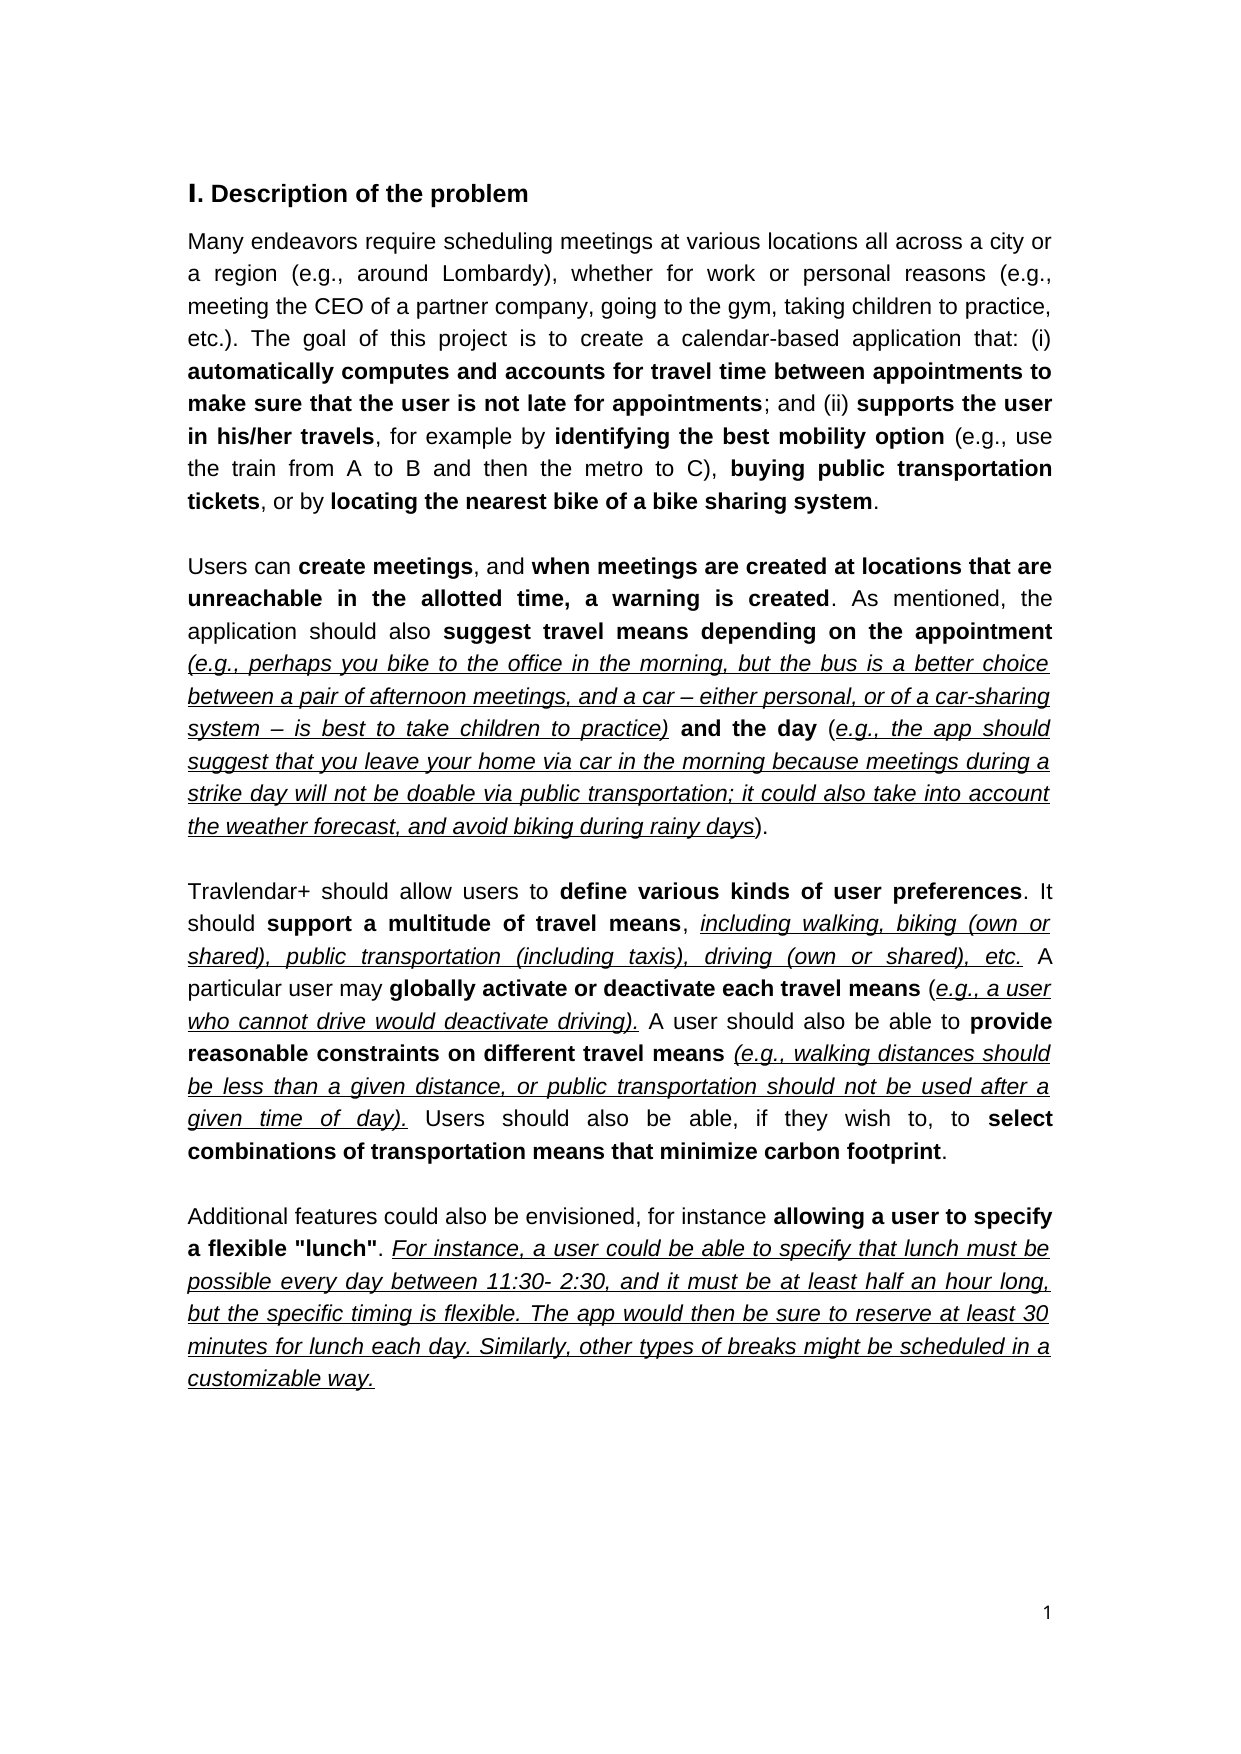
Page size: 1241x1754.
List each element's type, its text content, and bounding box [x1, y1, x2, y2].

text Additional features could also be envisioned, for instance allowing a user to specify a flexible "lunch". For instance, a user could be able to specify that lunch must be possible every day between 11:30- 2:30, and it must be at least half an hour long, but the specific timing is flexible. The app would then be sure to reserve at least 30 minutes for lunch each day. Similarly, other types of breaks might be scheduled in a customizable way. [187, 1200, 1053, 1395]
text Users can create meetings, and when meetings are created at locations that are unreachable in the allotted time, a warning is created. As mentioned, the application should also suggest travel means depending on the appointment (e.g., perhaps you bike to the office in the morning, but the bus is a better choice between a pair of afternoon meetings, and a car – either personal, or of a car-sharing system – is best to take children to practice) and the day (e.g., the app should suggest that you leave your home via car in the morning because meetings during a strike day will not be doable via public transportation; it could also take into account the weather forecast, and avoid biking during rainy days). [187, 550, 1053, 842]
text Ⅰ. Description of the problem [187, 160, 1053, 225]
text Many endeavors require scheduling meetings at various locations all across a city or a region (e.g., around Lombardy), whether for work or personal reasons (e.g., meeting the CEO of a partner company, going to the gym, taking children to practice, etc.). The goal of this project is to create a calendar-based application that: (i) automatically computes and accounts for travel time between appointments to make sure that the user is not late for appointments; and (ii) supports the user in his/her travels, for example by identifying the best mobility option (e.g., use the train from A to B and then the metro to C), buying public transportation tickets, or by locating the nearest bike of a bike sharing system. [187, 225, 1053, 517]
text Travlendar+ should allow users to define various kinds of user preferences. It should support a multitude of travel means, including walking, biking (own or shared), public transportation (including taxis), driving (own or shared), etc. A particular user may globally activate or deactivate each travel means (e.g., a user who cannot drive would deactivate driving). A user should also be able to provide reasonable constraints on different travel means (e.g., walking distances should be less than a given distance, or public transportation should not be used after a given time of day). Users should also be able, if they wish to, to select combinations of transportation means that minimize carbon footprint. [187, 875, 1053, 1167]
